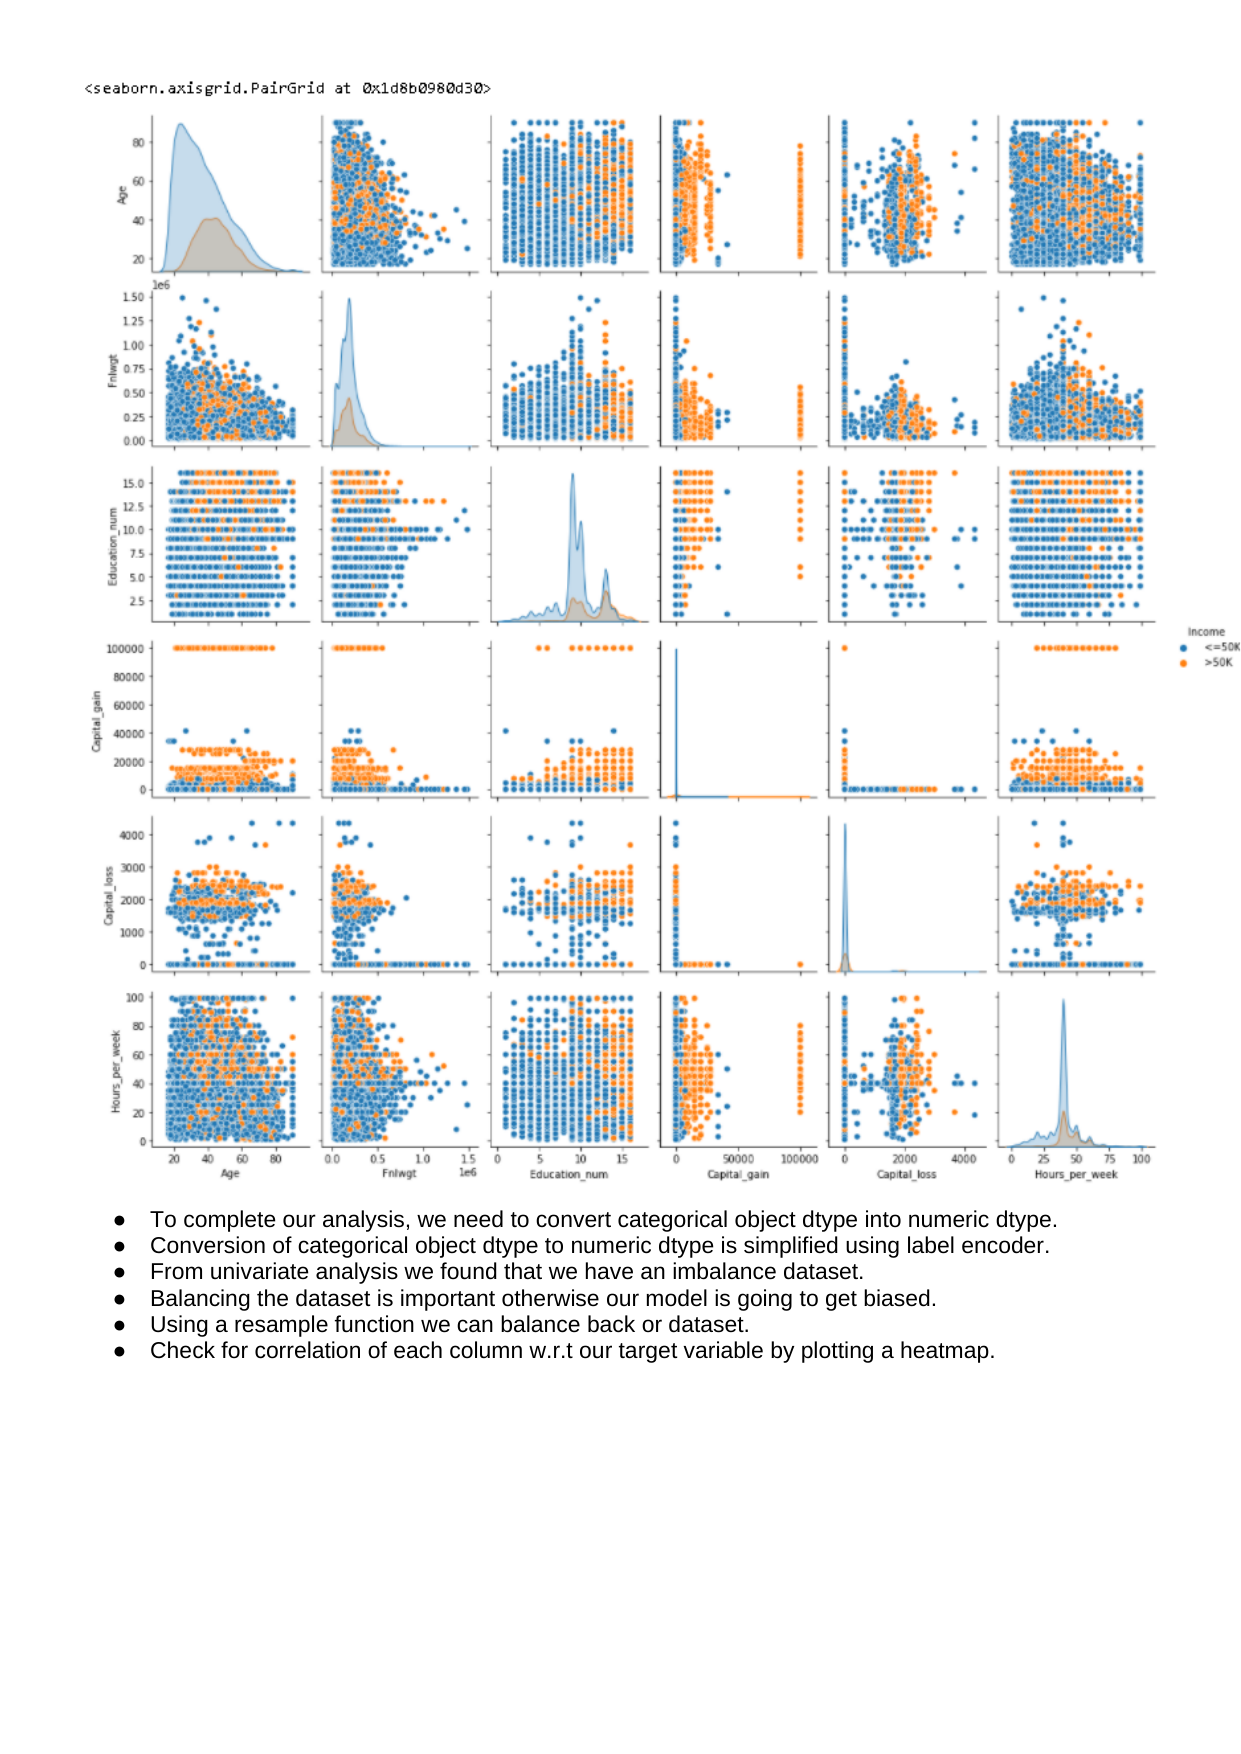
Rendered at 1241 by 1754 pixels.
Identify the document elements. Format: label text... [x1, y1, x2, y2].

picture [75, 75, 1241, 1206]
list Using a resample function we can balance back or dataset. [112, 1311, 1165, 1337]
list Balancing the dataset is important otherwise our model is going to get biased. [112, 1284, 1165, 1311]
list Conversion of categorical object dtype to numeric dtype is simplified using label encoder. [112, 1232, 1165, 1258]
list From univariate analysis we found that we have an imbalance dataset. [112, 1258, 1165, 1284]
list To complete our analysis, we need to convert categorical object dtype into numeric dtype. [112, 1206, 1165, 1232]
list Check for correlation of each column w.r.t our target variable by plotting a heatmap. [112, 1337, 1165, 1364]
